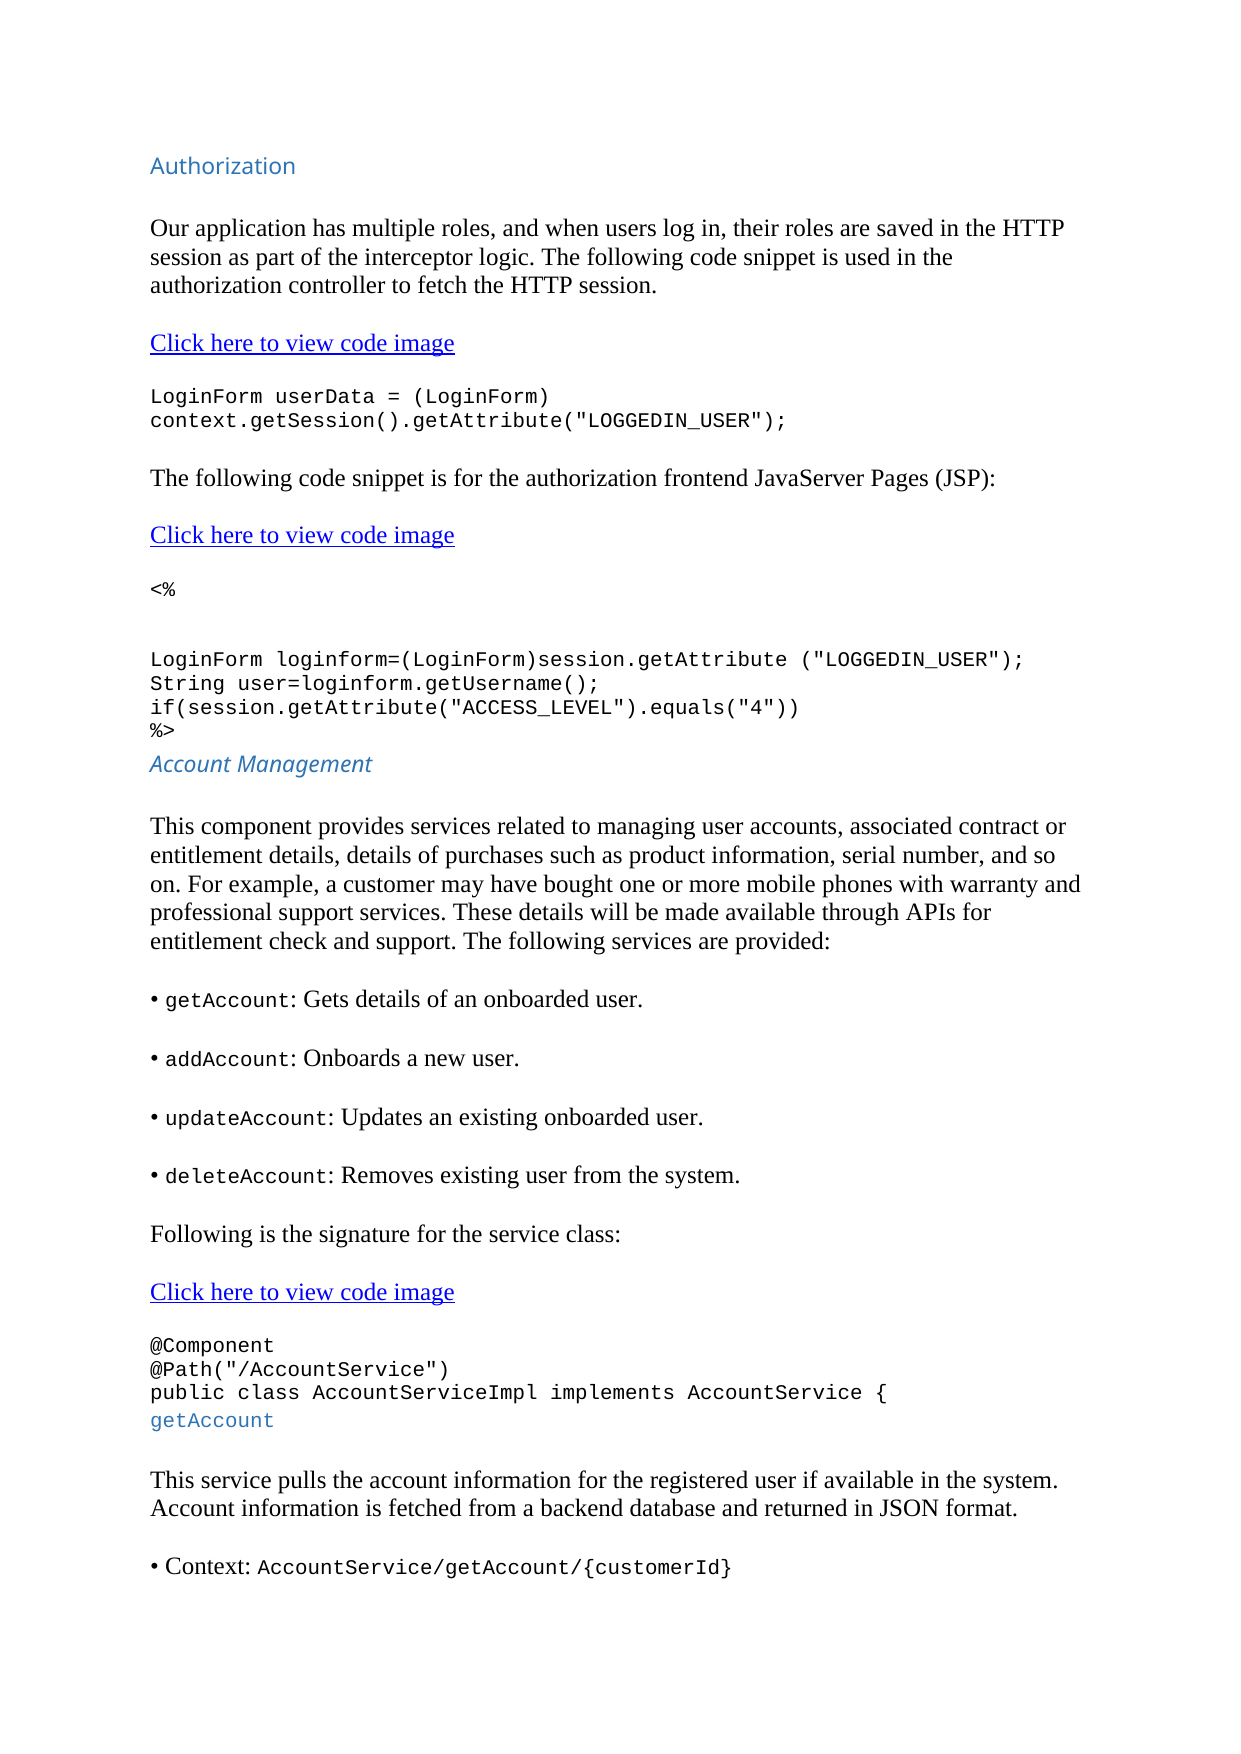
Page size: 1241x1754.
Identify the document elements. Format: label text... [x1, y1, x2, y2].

text This service pulls the account information for the registered user if available in the system. Account information is fetched from a backend database and returned in JSON format. [150, 1465, 1090, 1522]
text LoginForm loginform=(LoginForm)session.getAttribute ("LOGGEDIN_USER"); [150, 649, 1090, 673]
text • addAccount: Onboards a new user. [150, 1043, 1090, 1072]
text • updateAccount: Updates an existing onboarded user. [150, 1102, 1090, 1131]
text public class AccountServiceImpl implements AccountService { [150, 1382, 1090, 1406]
subtitle Account Management [150, 748, 1090, 779]
text The following code snippet is for the authorization frontend JavaServer Pages (JSP): [150, 463, 1090, 491]
text Click here to view code image [150, 328, 1090, 357]
text Our application has multiple roles, and when users log in, their roles are saved in the HTTP session as part of the interceptor logic. The following code snippet is used in the authorization controller to fetch the HTTP session. [150, 213, 1090, 299]
text String user=loginform.getUsername(); [150, 673, 1090, 697]
text %> [150, 720, 1090, 744]
subtitle getAccount [150, 1410, 1090, 1434]
text • Context: AccountService/getAccount/{customerId} [150, 1551, 1090, 1581]
subtitle Authorization [150, 150, 1090, 181]
text <% [150, 578, 1090, 602]
text This component provides services related to managing user accounts, associated contract or entitlement details, details of purchases such as product information, serial number, and so on. For example, a customer may have bought one or more mobile phones with warranty and professional support services. These details will be made available through APIs for entitlement check and support. The following services are provided: [150, 811, 1090, 955]
text if(session.getAttribute("ACCESS_LEVEL").equals("4")) [150, 697, 1090, 720]
text @Component [150, 1335, 1090, 1358]
text context.getSession().getAttribute("LOGGEDIN_USER"); [150, 410, 1090, 433]
text Following is the signature for the service class: [150, 1219, 1090, 1248]
text • getAccount: Gets details of an onboarded user. [150, 984, 1090, 1014]
text @Path("/AccountService") [150, 1358, 1090, 1382]
text Click here to view code image [150, 1277, 1090, 1306]
text Click here to view code image [150, 521, 1090, 549]
text • deleteAccount: Removes existing user from the system. [150, 1160, 1090, 1190]
text LoginForm userData = (LoginForm) [150, 386, 1090, 410]
